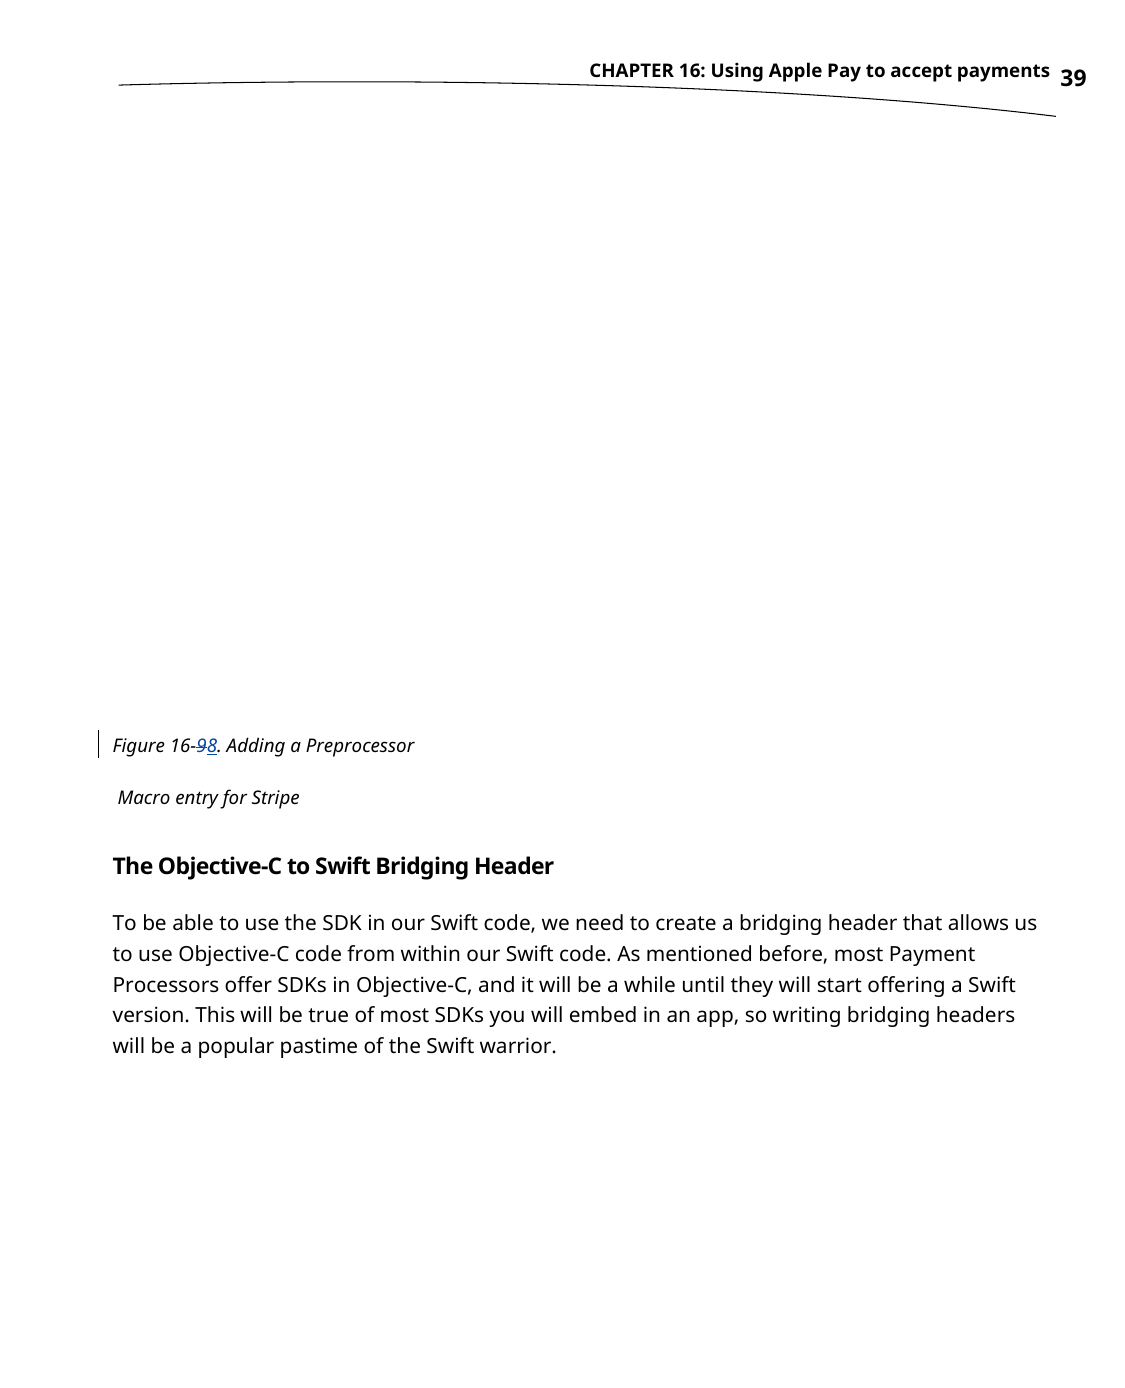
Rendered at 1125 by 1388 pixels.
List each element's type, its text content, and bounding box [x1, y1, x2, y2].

text Figure 16-. Adding a Preprocessor [112, 169, 1050, 758]
text To be able to use the SDK in our Swift code, we need to create a bridging header that allows us to use Objective-C code from within our Swift code. As mentioned before, most Payment Processors offer SDKs in Objective-C, and it will be a while until they will start offering a Swift version. This will be true of most SDKs you will embed in an app, so writing bridging headers will be a popular pastime of the Swift warrior. [112, 908, 1050, 1059]
text Macro entry for Stripe [112, 785, 1050, 810]
subtitle The Objective-C to Swift Bridging Header [112, 850, 1050, 881]
